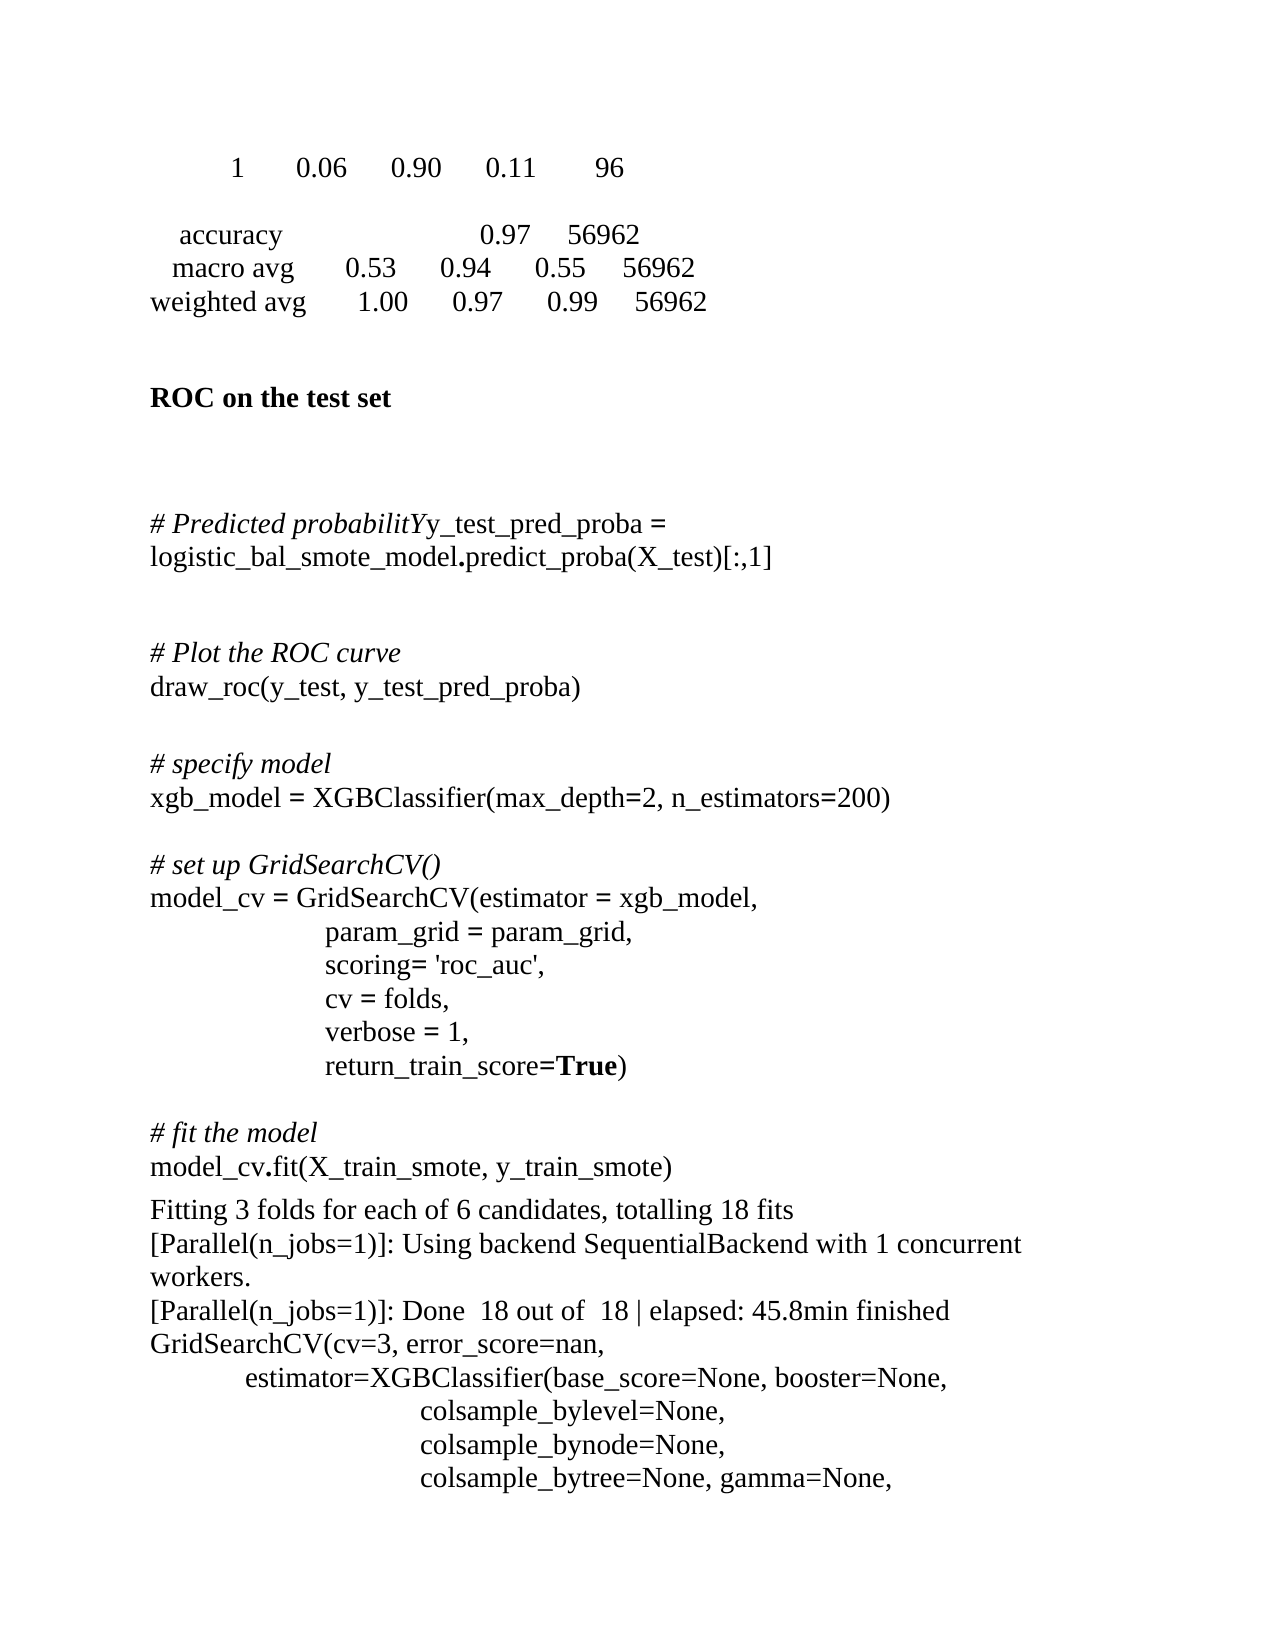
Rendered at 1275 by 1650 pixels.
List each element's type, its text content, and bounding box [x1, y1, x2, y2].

text colsample_bytree=None, gamma=None, [150, 1461, 1125, 1494]
text weighted avg 1.00 0.97 0.99 56962 [150, 284, 1125, 318]
text return_train_score=True) [150, 1048, 1125, 1082]
text # fit the model [150, 1115, 1125, 1149]
text Fitting 3 folds for each of 6 candidates, totalling 18 fits [150, 1192, 1125, 1226]
text 1 0.06 0.90 0.11 96 [150, 150, 1125, 183]
text accuracy 0.97 56962 [150, 217, 1125, 251]
text [Parallel(n_jobs=1)]: Using backend SequentialBackend with 1 concurrent workers. [150, 1226, 1125, 1293]
text ROC on the test set [150, 380, 1125, 414]
text scoring= 'roc_auc', [150, 947, 1125, 981]
text [Parallel(n_jobs=1)]: Done 18 out of 18 | elapsed: 45.8min finished [150, 1293, 1125, 1326]
text verbose = 1, [150, 1014, 1125, 1048]
text # Predicted probabilitYy_test_pred_proba = logistic_bal_smote_model.predict_proba(X_test)[:,1] [150, 506, 1125, 573]
text param_grid = param_grid, [150, 914, 1125, 947]
text # set up GridSearchCV() [150, 847, 1125, 880]
text xgb_model = XGBClassifier(max_depth=2, n_estimators=200) [150, 780, 1125, 813]
text cv = folds, [150, 981, 1125, 1014]
text estimator=XGBClassifier(base_score=None, booster=None, [150, 1360, 1125, 1393]
text macro avg 0.53 0.94 0.55 56962 [150, 251, 1125, 284]
text model_cv.fit(X_train_smote, y_train_smote) [150, 1149, 1125, 1182]
text # Plot the ROC curve [150, 636, 1125, 669]
text draw_roc(y_test, y_test_pred_proba) [150, 669, 1125, 703]
text model_cv = GridSearchCV(estimator = xgb_model, [150, 880, 1125, 914]
text # specify model [150, 746, 1125, 780]
text colsample_bynode=None, [150, 1427, 1125, 1461]
text GridSearchCV(cv=3, error_score=nan, [150, 1326, 1125, 1360]
text colsample_bylevel=None, [150, 1393, 1125, 1427]
